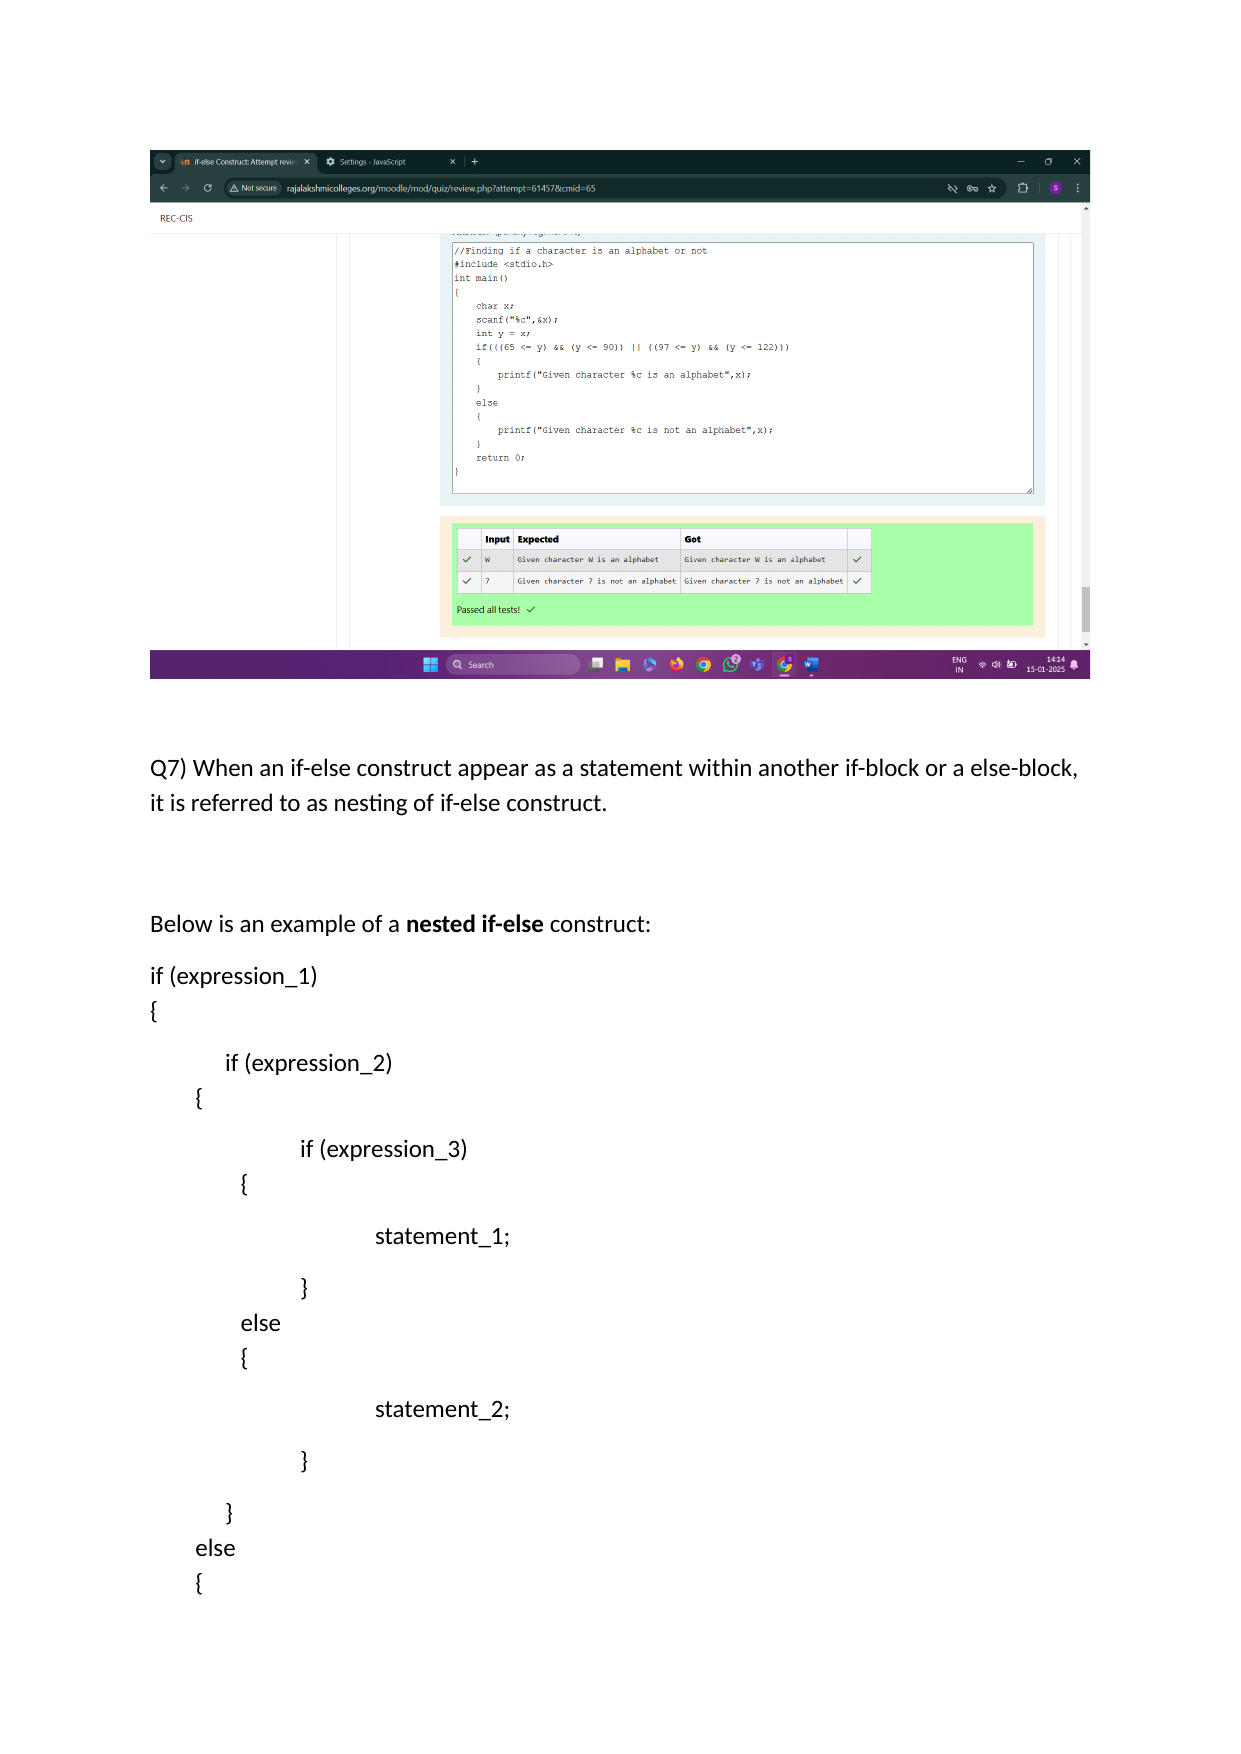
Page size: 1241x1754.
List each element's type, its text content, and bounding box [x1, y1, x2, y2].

text if (expression_3) { [150, 1133, 1090, 1199]
text } else { [150, 1272, 1090, 1372]
text } [150, 1445, 1090, 1476]
text Below is an example of a nested if-else construct: [150, 908, 1090, 939]
text if (expression_2) { [150, 1047, 1090, 1112]
picture [150, 150, 1091, 679]
text } else { [150, 1497, 1090, 1597]
text statement_2; [150, 1393, 1090, 1424]
text statement_1; [150, 1220, 1090, 1251]
text if (expression_1) { [150, 960, 1090, 1026]
text Q7) When an if-else construct appear as a statement within another if-block or a else-block, it is referred to as nesting of if-else construct. [150, 752, 1090, 887]
